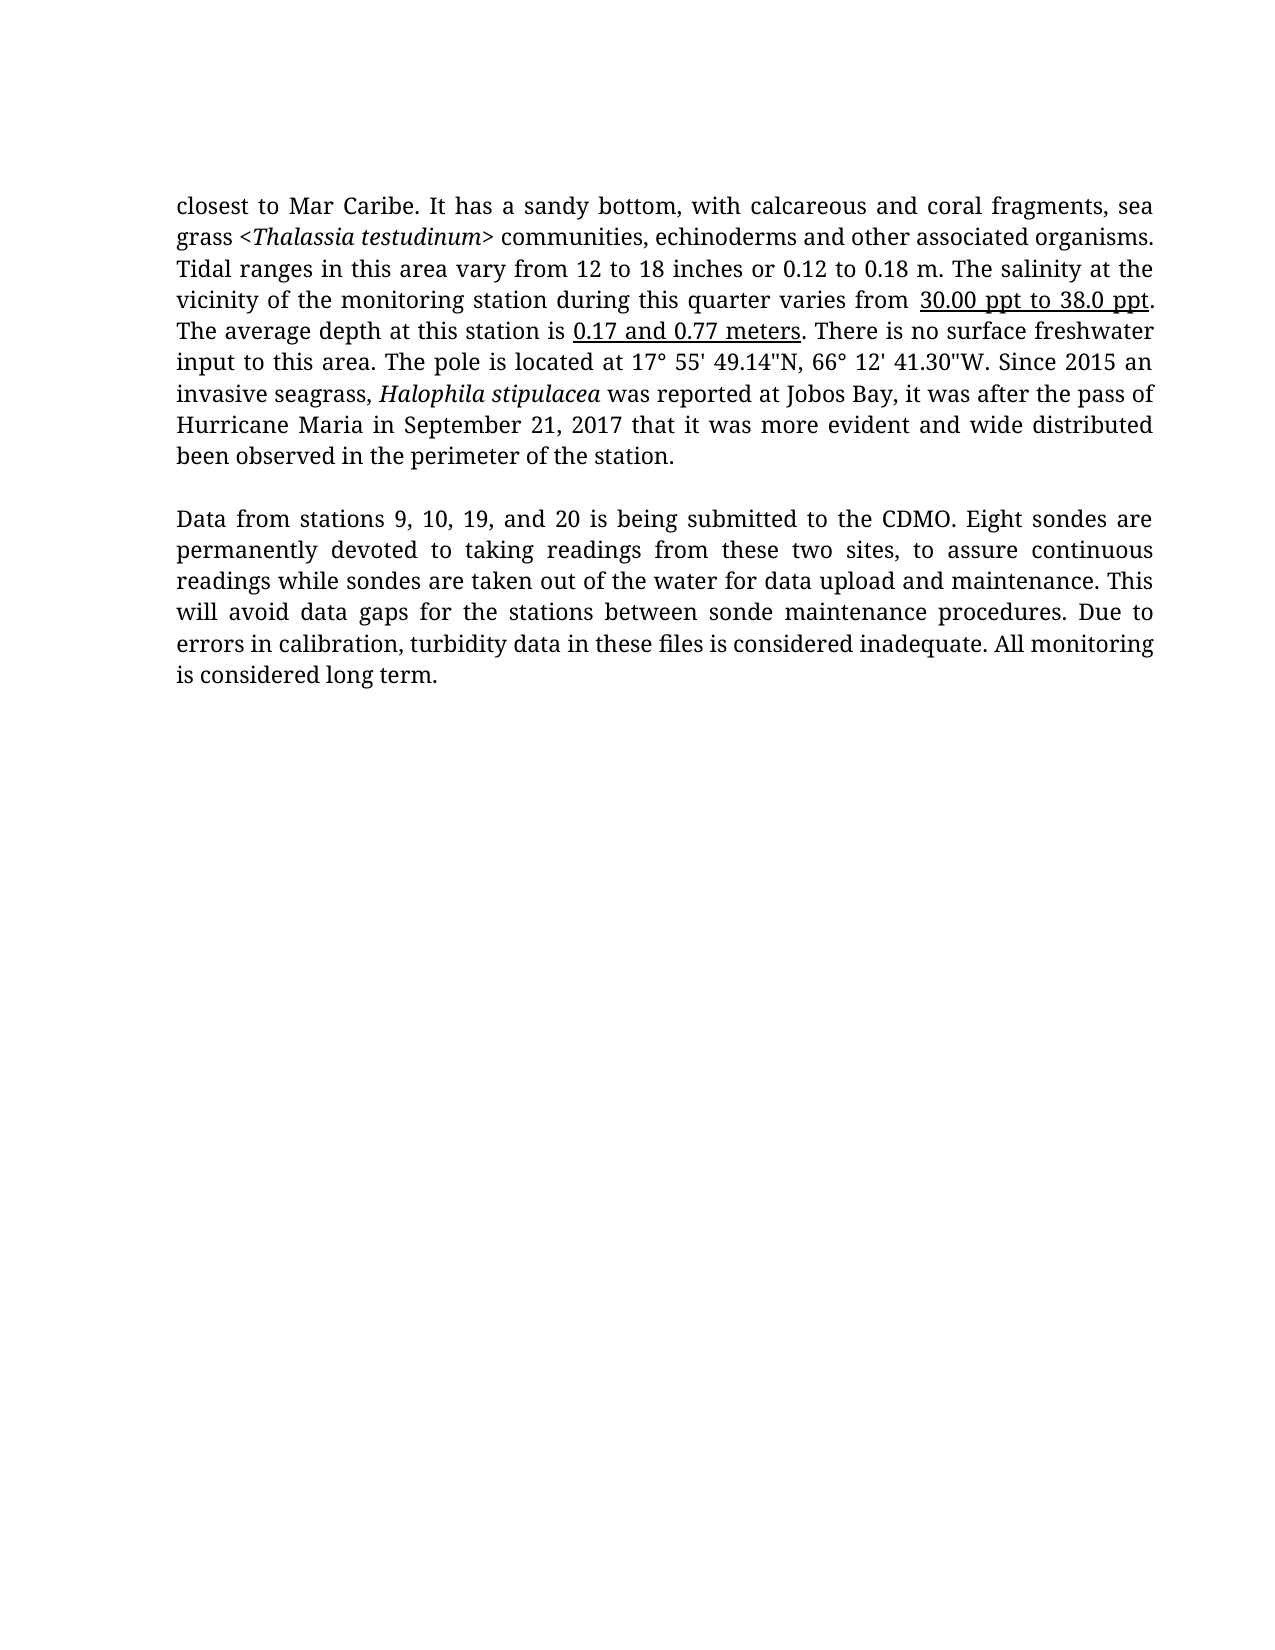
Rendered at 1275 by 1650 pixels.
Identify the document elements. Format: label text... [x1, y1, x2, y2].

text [176, 190, 1155, 471]
text Data from stations 9, 10, 19, and 20 is being submitted to the CDMO. Eight sondes are permanently devoted to taking readings from these two sites, to assure continuous readings while sondes are taken out of the water for data upload and maintenance. This will avoid data gaps for the stations between sonde maintenance procedures. Due to errors in calibration, turbidity data in these files is considered inadequate. All monitoring is considered long term. [176, 502, 1155, 690]
